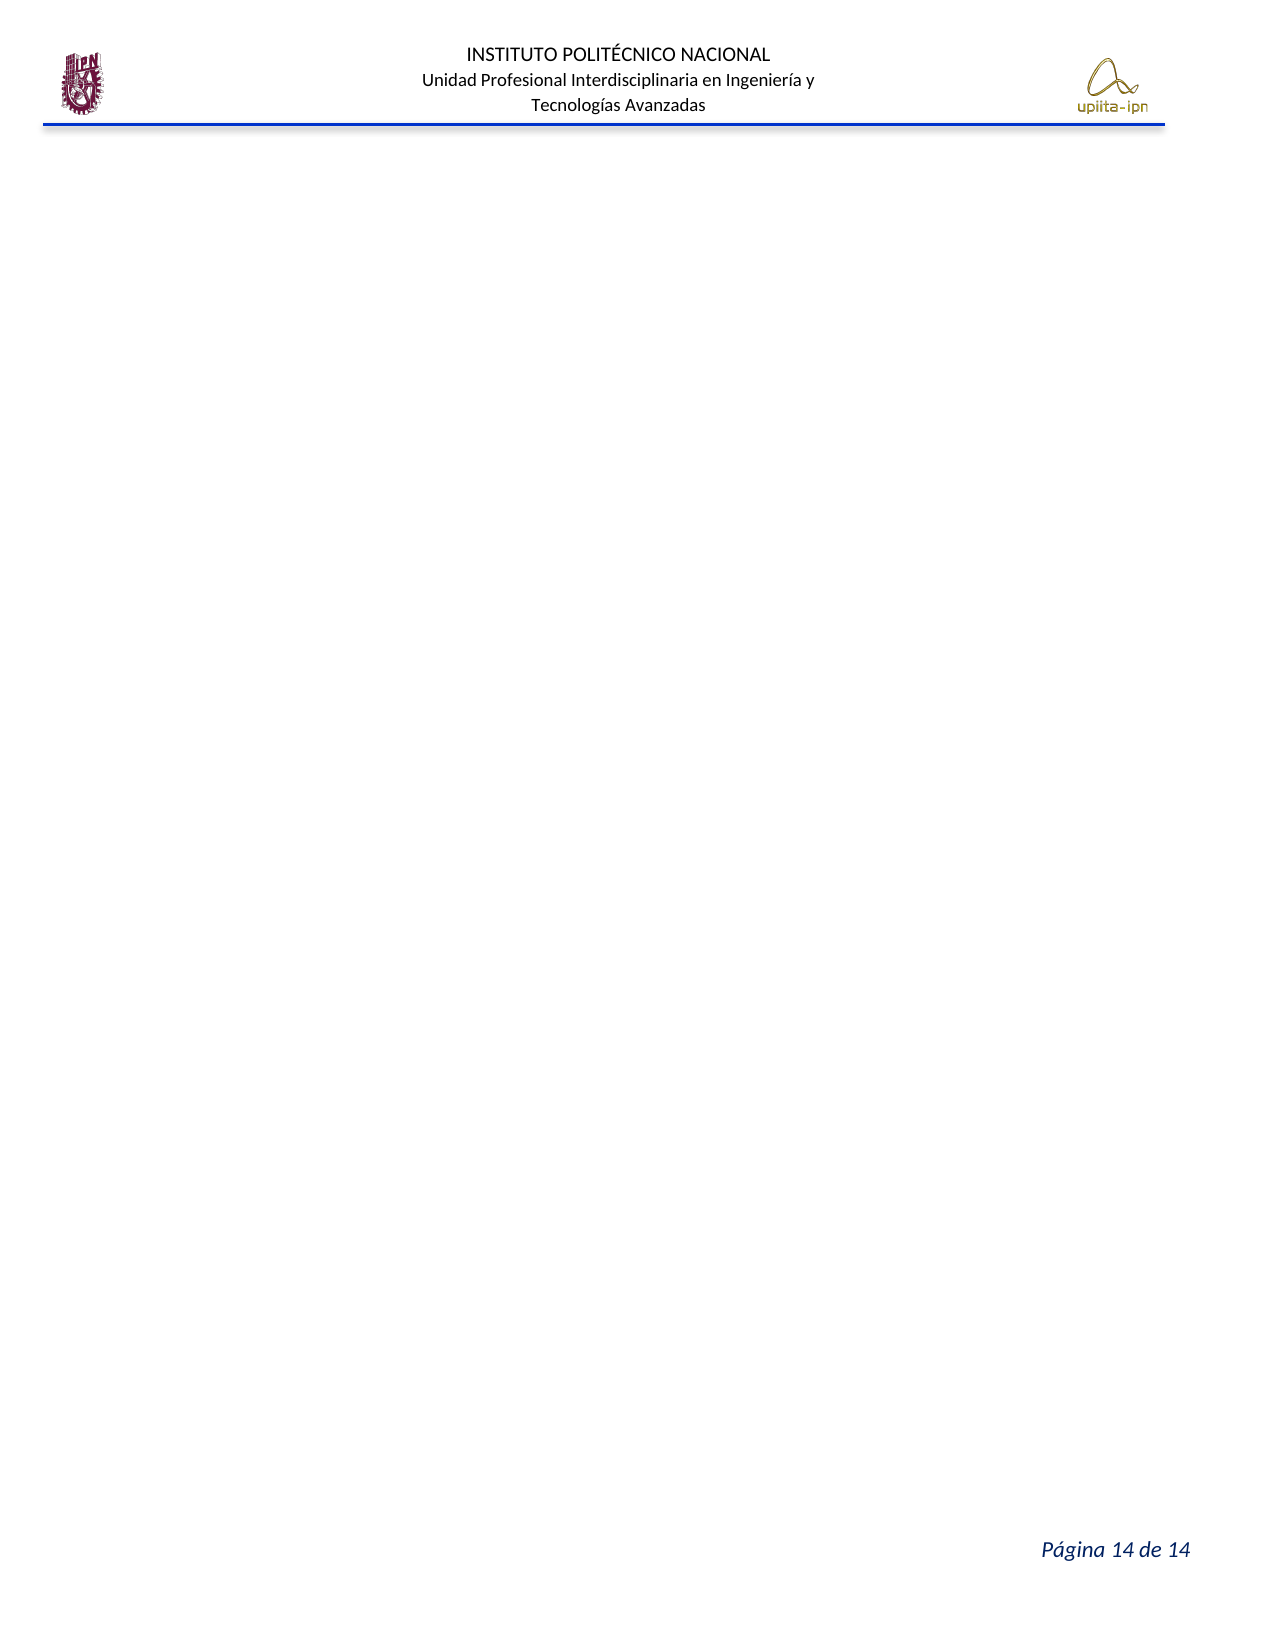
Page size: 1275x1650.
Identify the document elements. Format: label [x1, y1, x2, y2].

picture [1078, 58, 1148, 114]
picture [59, 52, 106, 115]
